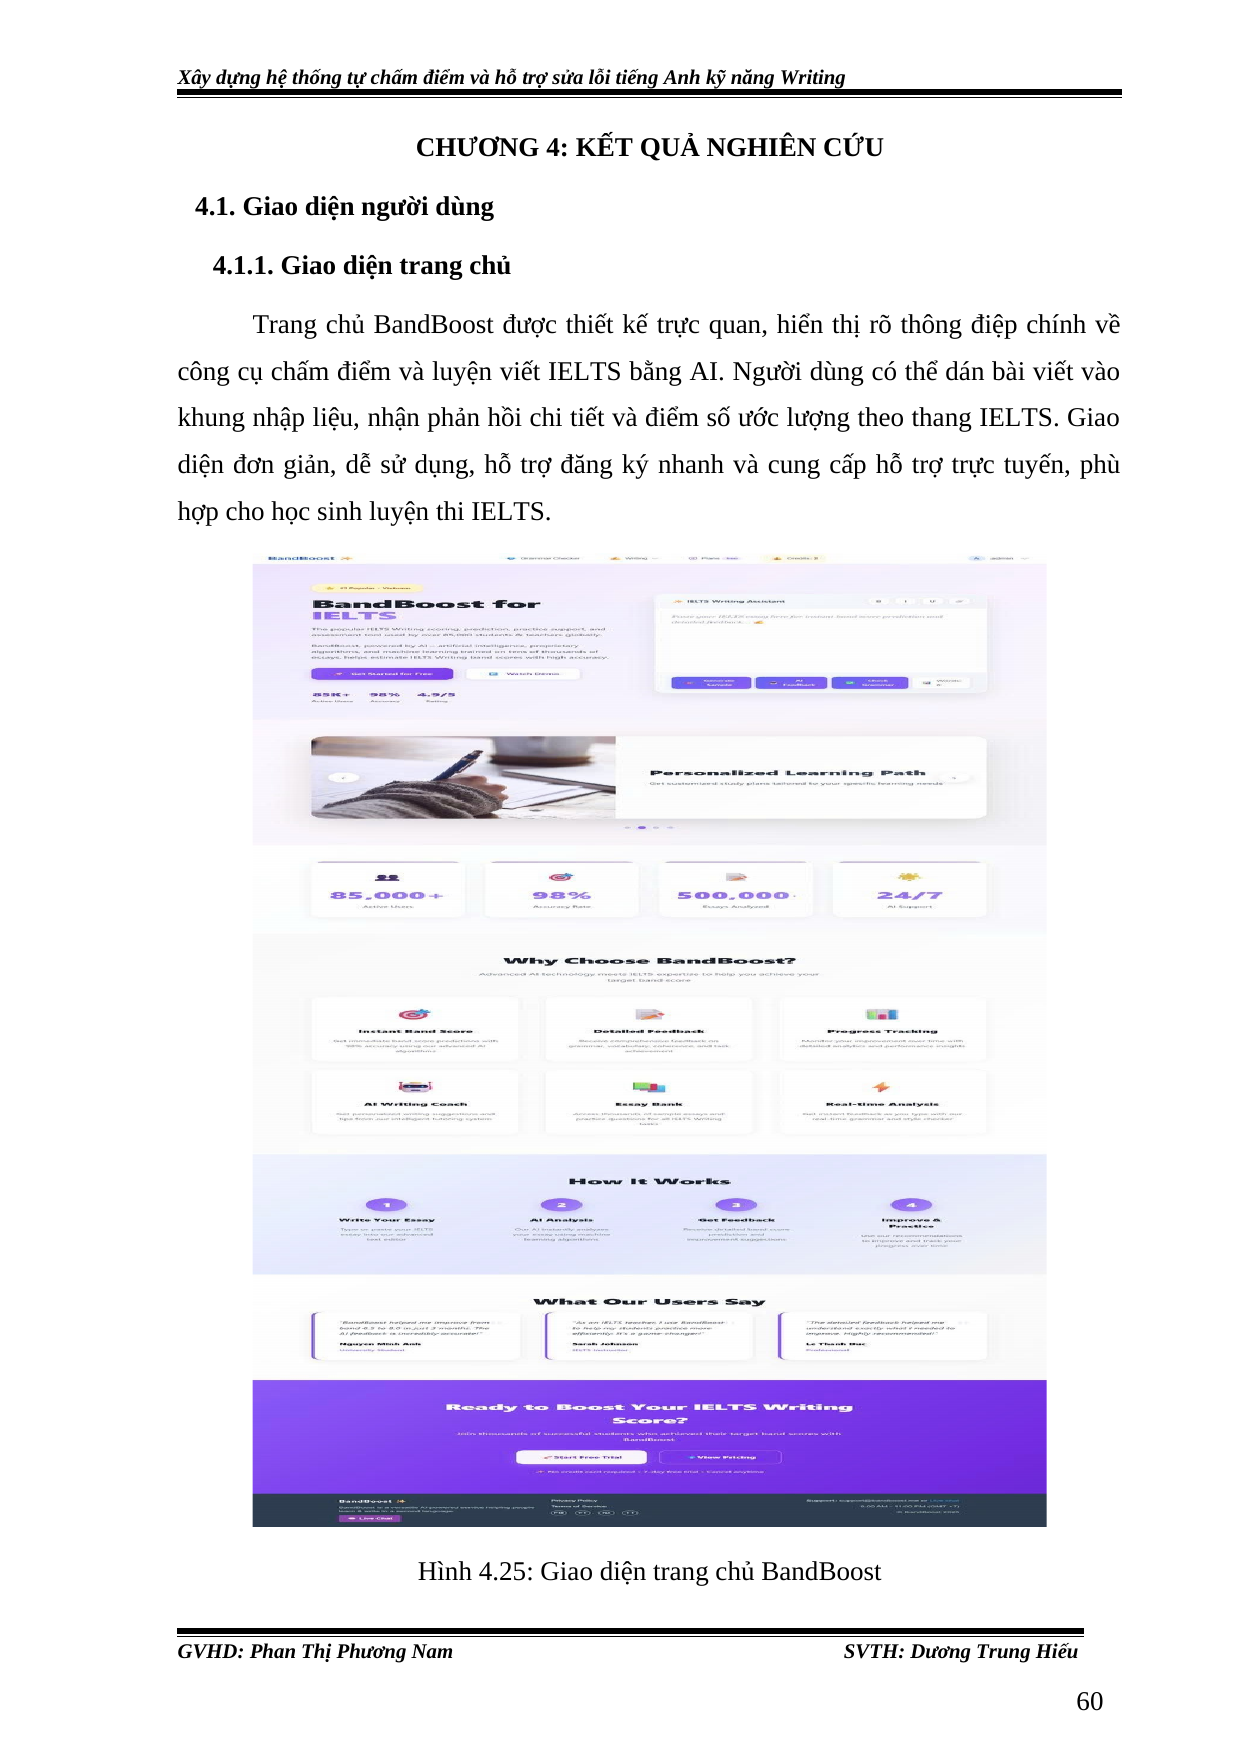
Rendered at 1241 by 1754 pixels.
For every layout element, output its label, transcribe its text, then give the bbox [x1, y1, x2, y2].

subtitle Giao diện người dùng [195, 190, 1122, 221]
subtitle Giao diện trang chủ [213, 249, 1122, 280]
subtitle KẾT QUẢ NGHIÊN CỨU [177, 131, 1122, 162]
text Trang chủ BandBoost được thiết kế trực quan, hiển thị rõ thông điệp chính về công cụ chấm điểm và luyện viết IELTS bằng AI. Người dùng có thể dán bài viết vào khung nhập liệu, nhận phản hồi chi tiết và điểm số ước lượng theo thang IELTS. Giao diện đơn giản, dễ sử dụng, hỗ trợ đăng ký nhanh và cung cấp hỗ trợ trực tuyến, phù hợp cho học sinh luyện thi IELTS. [177, 308, 1122, 526]
picture [252, 553, 1047, 1527]
